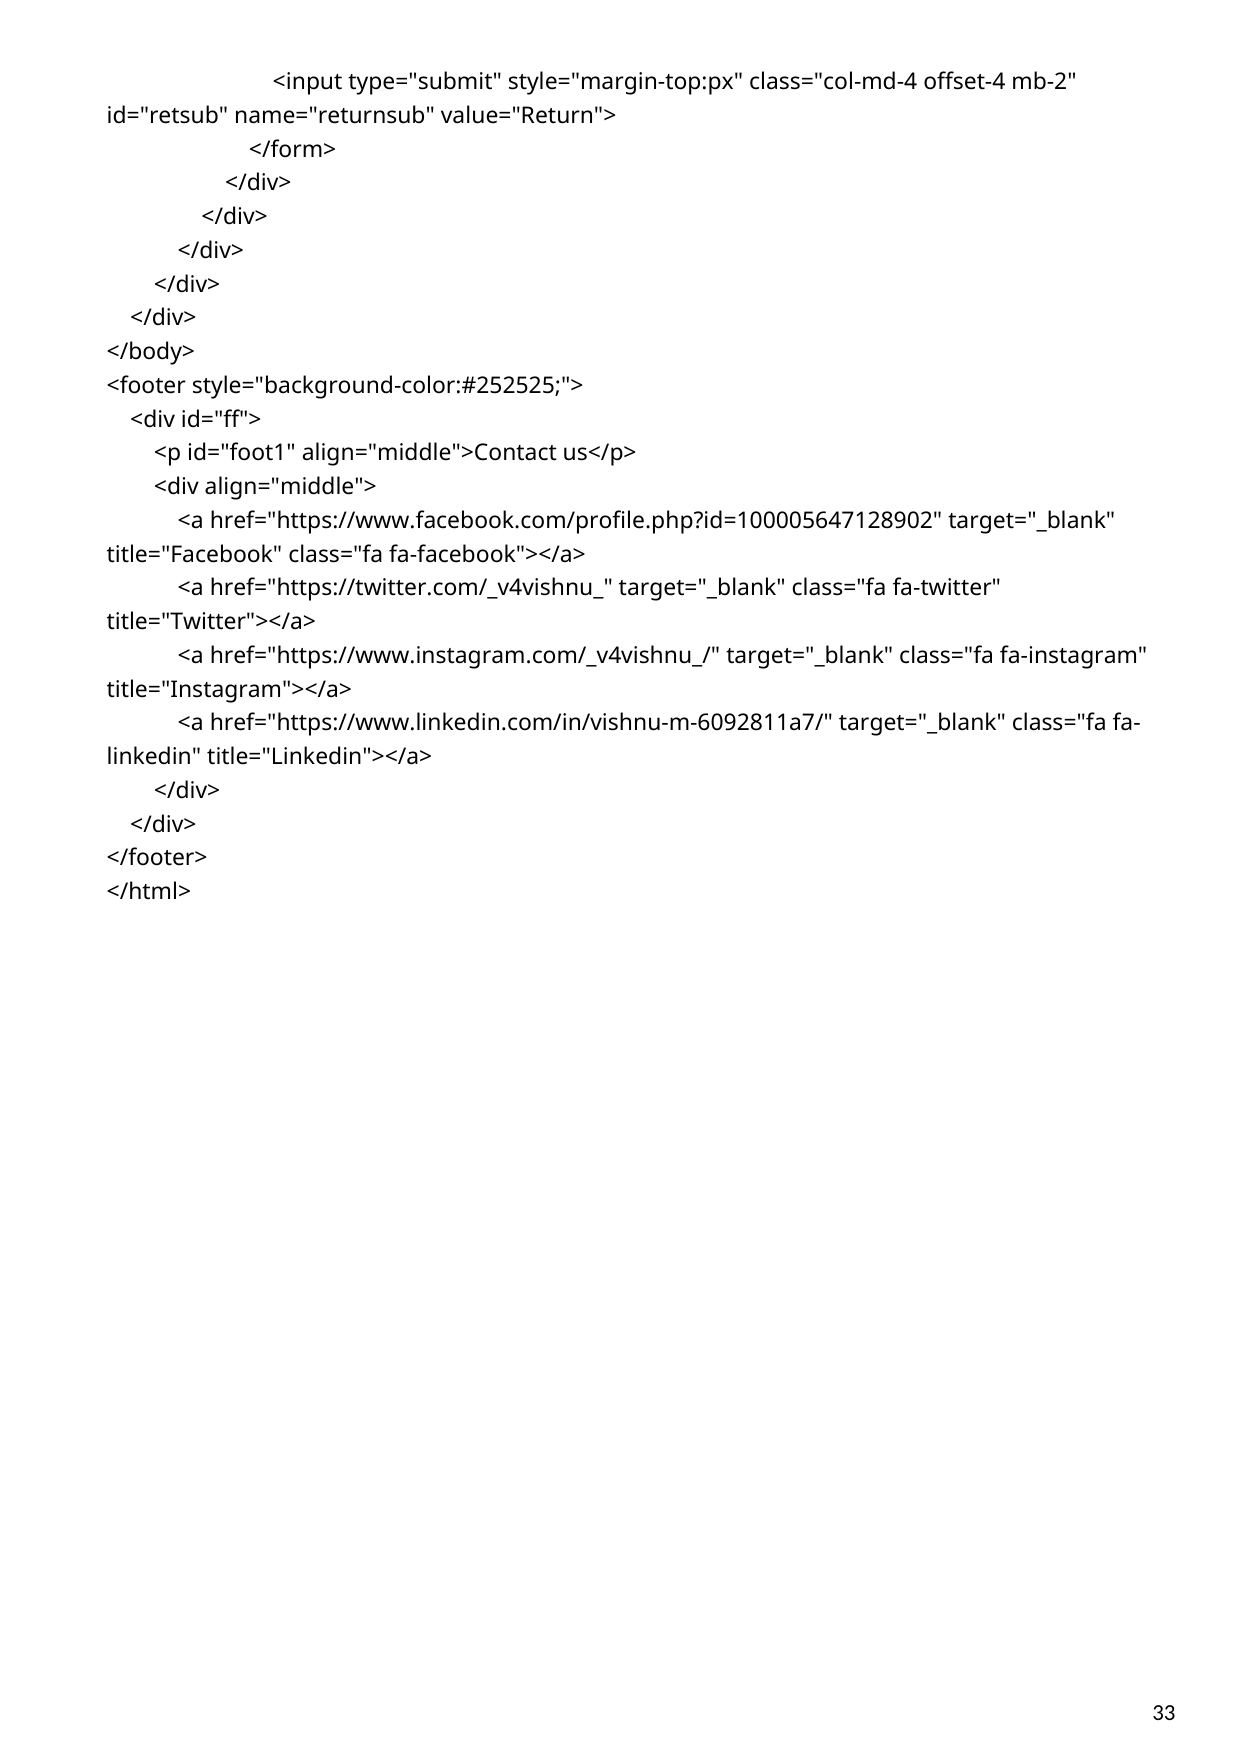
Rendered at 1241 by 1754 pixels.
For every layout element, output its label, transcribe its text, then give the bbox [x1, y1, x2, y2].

text </body> [106, 335, 1175, 366]
text </div> [106, 807, 1175, 839]
text <footer style="background-color:#252525;"> [106, 369, 1175, 400]
text <div id="ff"> [106, 402, 1175, 434]
text <a href="https://www.linkedin.com/in/vishnu-m-6092811a7/" target="_blank" class="fa fa-linkedin" title="Linkedin"></a> [106, 706, 1175, 771]
text </div> [106, 774, 1175, 805]
text <a href="https://twitter.com/_v4vishnu_" target="_blank" class="fa fa-twitter" title="Twitter"></a> [106, 571, 1175, 636]
text </div> [106, 166, 1175, 197]
text </html> [106, 875, 1175, 906]
text <div align="middle"> [106, 470, 1175, 501]
text <a href="https://www.instagram.com/_v4vishnu_/" target="_blank" class="fa fa-instagram" title="Instagram"></a> [106, 639, 1175, 704]
text </div> [106, 267, 1175, 299]
text </footer> [106, 841, 1175, 872]
text </div> [106, 301, 1175, 332]
text <a href="https://www.facebook.com/profile.php?id=100005647128902" target="_blank" title="Facebook" class="fa fa-facebook"></a> [106, 504, 1175, 569]
text <p id="foot1" align="middle">Contact us</p> [106, 436, 1175, 467]
text <input type="submit" style="margin-top:px" class="col-md-4 offset-4 mb-2" id="retsub" name="returnsub" value="Return"> [106, 65, 1175, 130]
text </form> [106, 132, 1175, 164]
text </div> [106, 200, 1175, 231]
text </div> [106, 234, 1175, 265]
